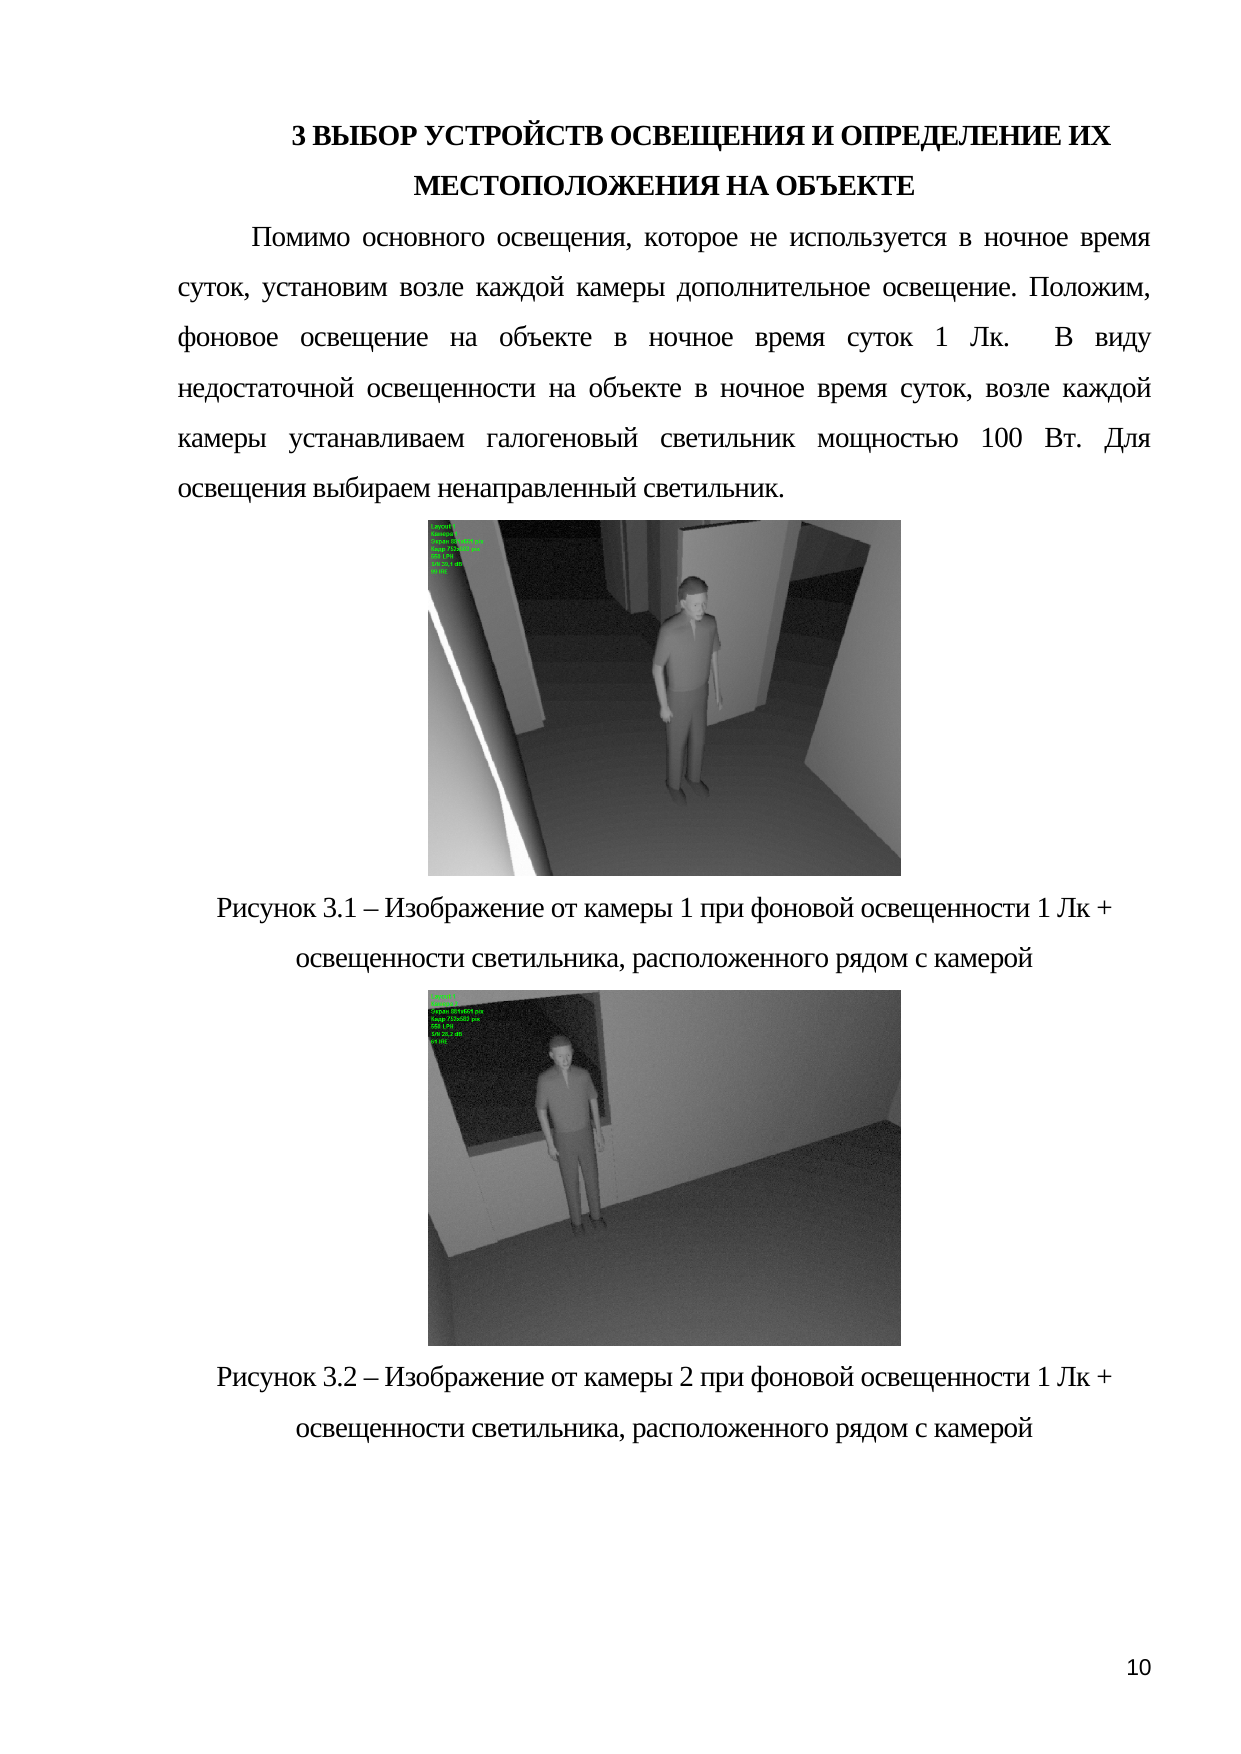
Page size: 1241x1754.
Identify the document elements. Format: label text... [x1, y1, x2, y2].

picture [428, 990, 901, 1346]
text Помимо основного освещения, которое не используется в ночное время суток, установим возле каждой камеры дополнительное освещение. Положим, фоновое освещение на объекте в ночное время суток 1 Лк. В виду недостаточной освещенности на объекте в ночное время суток, возле каждой камеры устанавливаем галогеновый светильник мощностью 100 Вт. Для освещения выбираем ненаправленный светильник. [177, 219, 1152, 504]
text 3 ВЫБОР УСТРОЙСТВ ОСВЕЩЕНИЯ И ОПРЕДЕЛЕНИЕ ИХ МЕСТОПОЛОЖЕНИЯ НА ОБЪЕКТЕ [177, 118, 1152, 202]
text Рисунок 3.1 – Изображение от камеры 1 при фоновой освещенности 1 Лк + освещенности светильника, расположенного рядом с камерой [177, 890, 1152, 974]
text Рисунок 3.2 – Изображение от камеры 2 при фоновой освещенности 1 Лк + освещенности светильника, расположенного рядом с камерой [177, 1359, 1152, 1443]
picture [428, 520, 901, 876]
